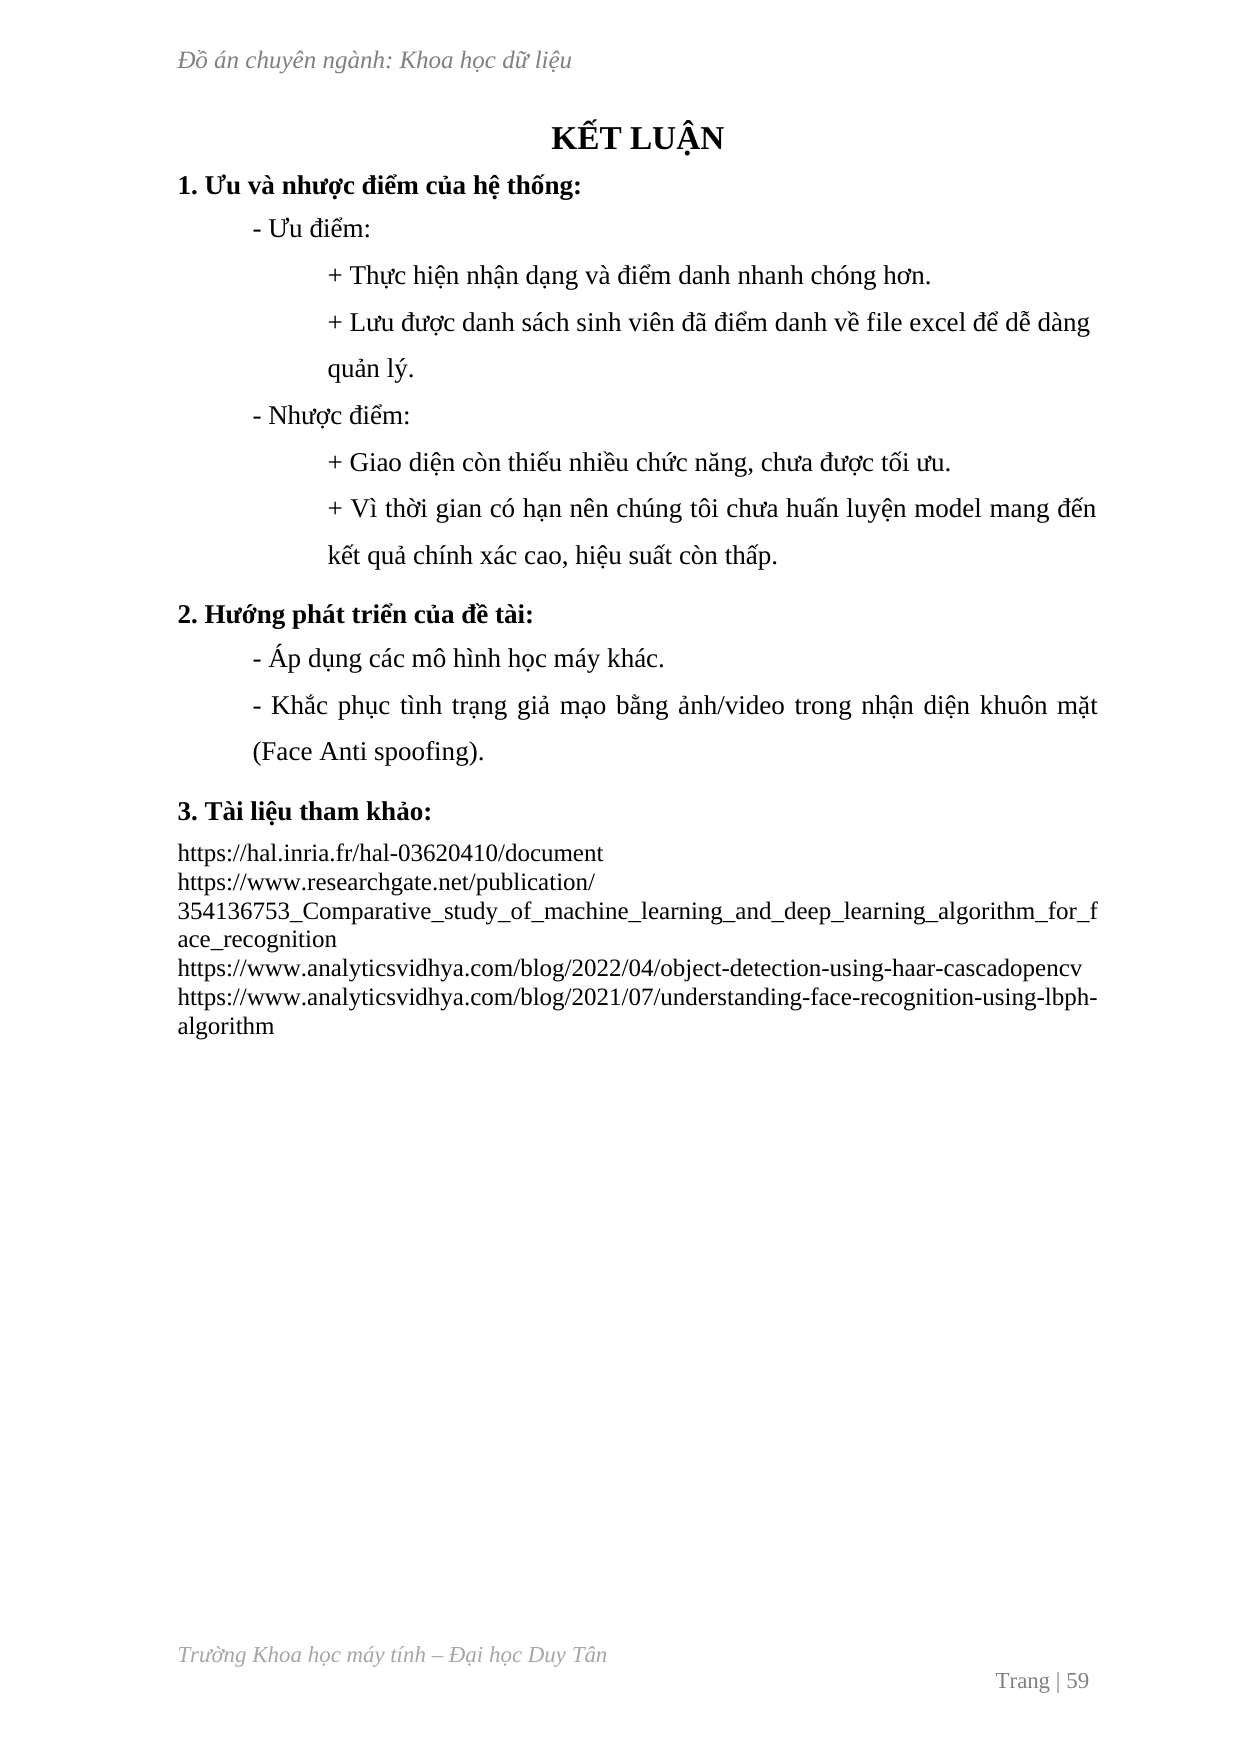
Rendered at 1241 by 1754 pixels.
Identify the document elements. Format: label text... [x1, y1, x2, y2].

text https://hal.inria.fr/hal-03620410/document [177, 838, 1098, 867]
subtitle 1. Ưu và nhược điểm của hệ thống: [177, 169, 1098, 200]
text https://www.analyticsvidhya.com/blog/2021/07/understanding-face-recognition-using-lbph-algorithm [177, 982, 1098, 1039]
text + Lưu được danh sách sinh viên đã điểm danh về file excel để dễ dàng quản lý. [327, 306, 1098, 384]
text - Áp dụng các mô hình học máy khác. [177, 642, 1098, 673]
text + Vì thời gian có hạn nên chúng tôi chưa huấn luyện model mang đến kết quả chính xác cao, hiệu suất còn thấp. [327, 493, 1098, 570]
text https://www.researchgate.net/publication/354136753_Comparative_study_of_machine_learning_and_deep_learning_algorithm_for_face_recognition [177, 867, 1098, 953]
subtitle KẾT LUẬN [177, 118, 1098, 156]
text + Giao diện còn thiếu nhiều chức năng, chưa được tối ưu. [177, 446, 1098, 477]
text + Thực hiện nhận dạng và điểm danh nhanh chóng hơn. [177, 259, 1098, 290]
text - Ưu điểm: [177, 213, 1098, 244]
text - Khắc phục tình trạng giả mạo bằng ảnh/video trong nhận diện khuôn mặt (Face Anti spoofing). [252, 689, 1098, 767]
subtitle 3. Tài liệu tham khảo: [177, 794, 1098, 826]
text - Nhược điểm: [177, 399, 1098, 430]
subtitle 2. Hướng phát triển của đề tài: [177, 598, 1098, 629]
text https://www.analyticsvidhya.com/blog/2022/04/object-detection-using-haar-cascadopencv [177, 953, 1098, 982]
